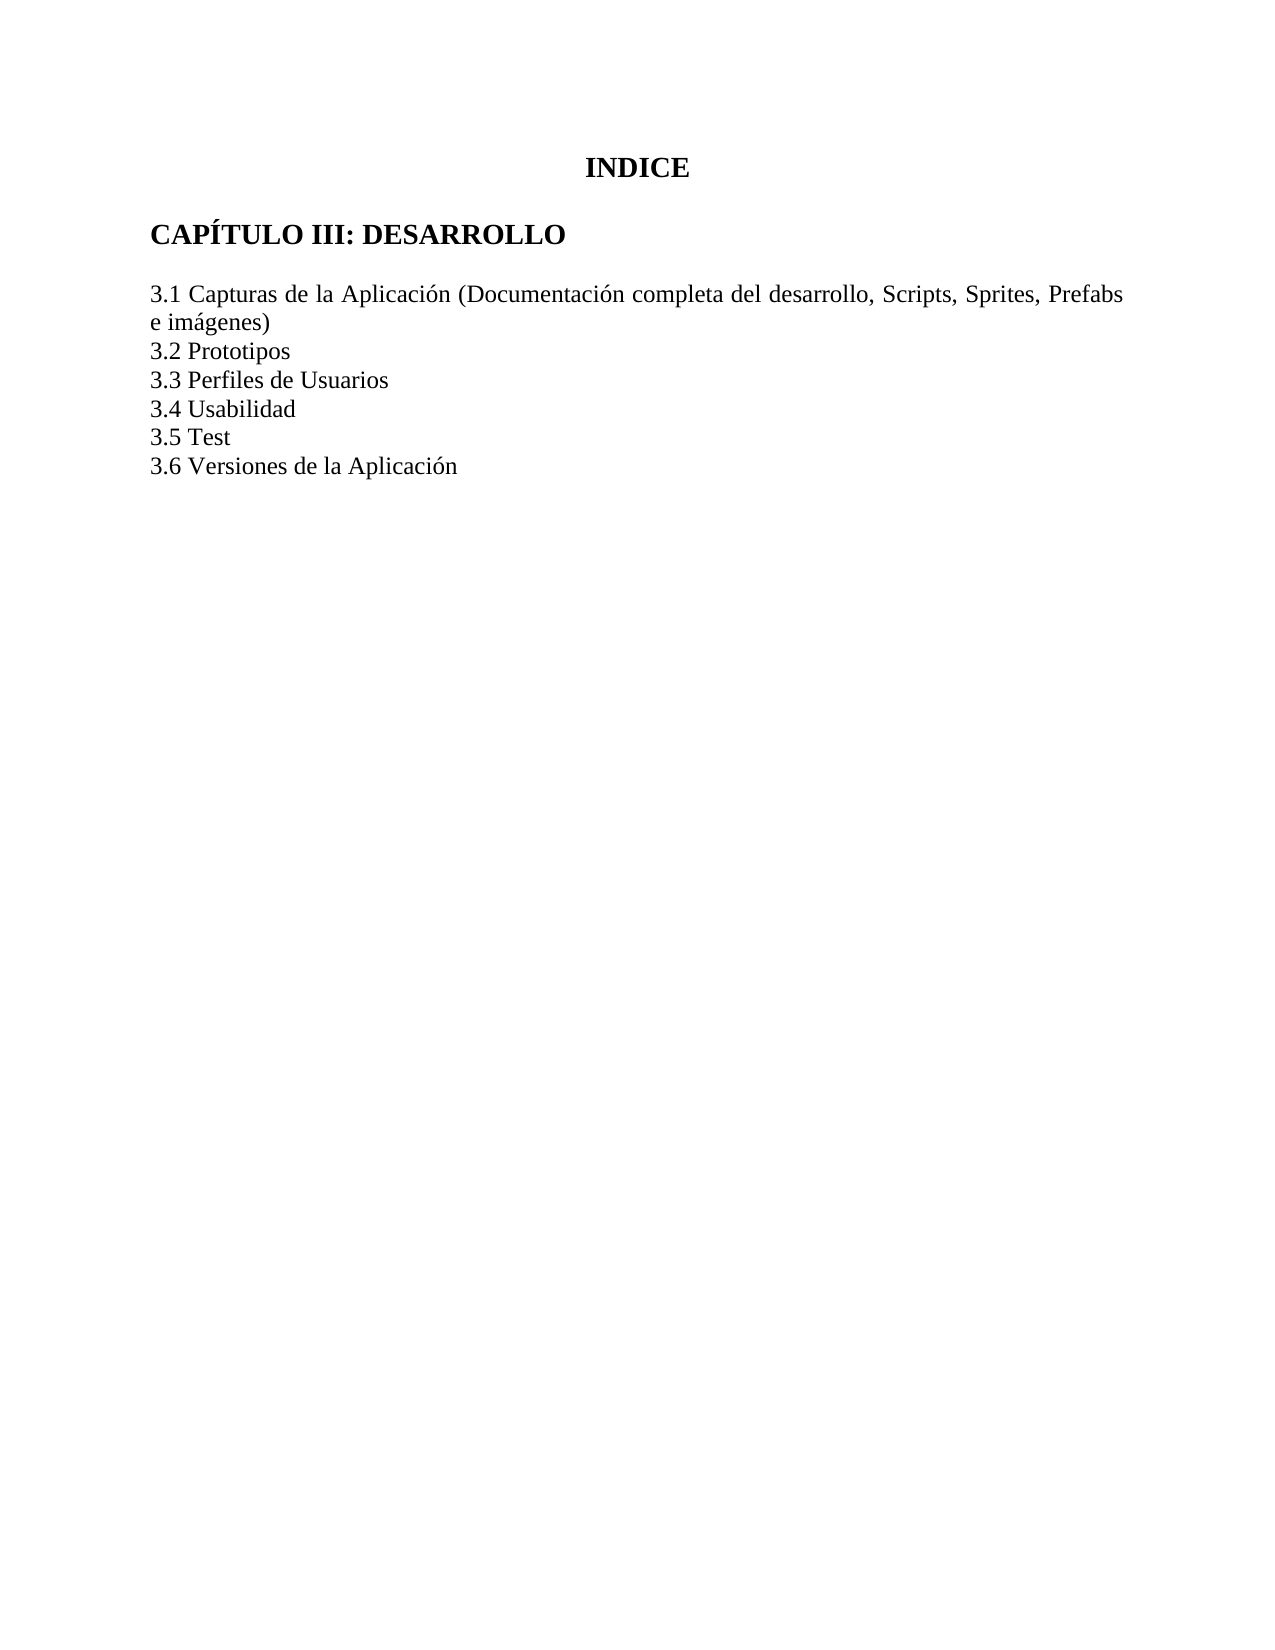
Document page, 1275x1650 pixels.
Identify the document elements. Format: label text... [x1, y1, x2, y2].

text 3.1 Capturas de la Aplicación (Documentación completa del desarrollo, Scripts, Sprites, Prefabs e imágenes) [150, 279, 1125, 336]
text 3.4 Usabilidad [150, 394, 1125, 422]
text 3.2 Prototipos [150, 336, 1125, 365]
text 3.5 Test [150, 422, 1125, 451]
text INDICE [150, 150, 1125, 183]
text 3.3 Perfiles de Usuarios [150, 365, 1125, 394]
text CAPÍTULO III: DESARROLLO [150, 217, 1125, 251]
text 3.6 Versiones de la Aplicación [150, 451, 1125, 480]
